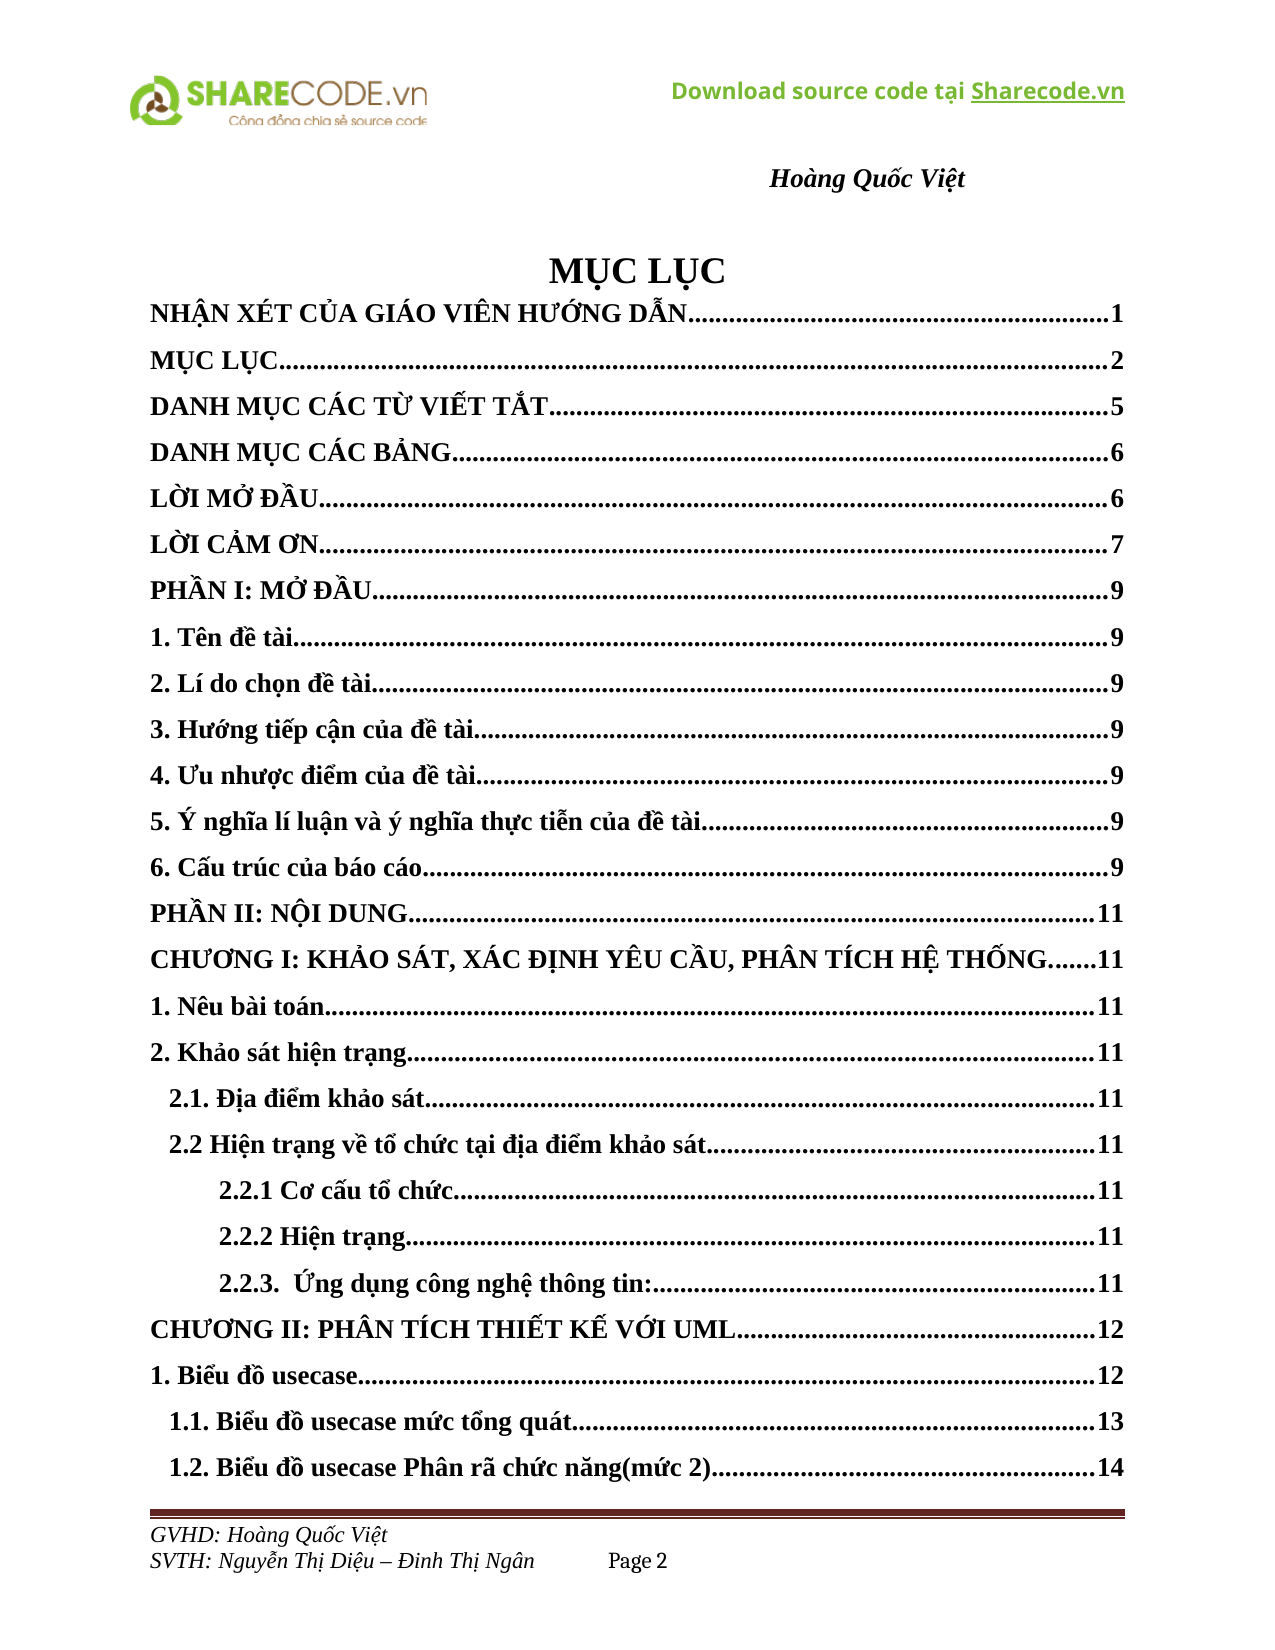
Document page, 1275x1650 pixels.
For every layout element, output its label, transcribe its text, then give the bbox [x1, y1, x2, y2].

text 2.1. Địa điểm khảo sát. 11 [169, 1082, 1125, 1113]
text 2. Lí do chọn đề tài. 9 [150, 667, 1125, 698]
subtitle MỤC LỤC [150, 248, 1125, 291]
text 2. Khảo sát hiện trạng. 11 [150, 1036, 1125, 1067]
text 2.2.2 Hiện trạng. 11 [219, 1221, 1125, 1252]
text 2.2.1 Cơ cấu tổ chức. 11 [219, 1174, 1125, 1206]
text 1.1. Biểu đồ usecase mức tổng quát 13 [169, 1405, 1125, 1436]
text 3. Hướng tiếp cận của đề tài. 9 [150, 713, 1125, 744]
text CHƯƠNG I: KHẢO SÁT, XÁC ĐỊNH YÊU CẦU, PHÂN TÍCH HỆ THỐNG. 11 [150, 944, 1125, 975]
text 6. Cấu trúc của báo cáo. 9 [150, 851, 1125, 882]
text 2.2.3. Ứng dụng công nghệ thông tin: 11 [219, 1267, 1125, 1298]
text 4. Ưu nhược điểm của đề tài. 9 [150, 759, 1125, 790]
text 1. Nêu bài toán 11 [150, 990, 1125, 1021]
text CHƯƠNG II: PHÂN TÍCH THIẾT KẾ VỚI UML 12 [150, 1313, 1125, 1344]
text 2.2 Hiện trạng về tổ chức tại địa điểm khảo sát 11 [169, 1128, 1125, 1159]
text 1. Tên đề tài. 9 [150, 621, 1125, 652]
text DANH MỤC CÁC BẢNG 6 [150, 436, 1125, 467]
text 1.2. Biểu đồ usecase Phân rã chức năng(mức 2) 14 [169, 1451, 1125, 1482]
picture [129, 75, 427, 126]
text NHẬN XÉT CỦA GIÁO VIÊN HƯỚNG DẪN 1 [150, 298, 1125, 329]
text 5. Ý nghĩa lí luận và ý nghĩa thực tiễn của đề tài. 9 [150, 805, 1125, 836]
text DANH MỤC CÁC TỪ VIẾT TẮT 5 [150, 390, 1125, 421]
text Hoàng Quốc Việt [150, 162, 1125, 193]
text PHẦN I: MỞ ĐẦU 9 [150, 574, 1125, 606]
text MỤC LỤC 2 [150, 344, 1125, 375]
text LỜI CẢM ƠN 7 [150, 528, 1125, 559]
text PHẦN II: NỘI DUNG 11 [150, 897, 1125, 929]
text 1. Biểu đồ usecase 12 [150, 1359, 1125, 1390]
text LỜI MỞ ĐẦU 6 [150, 482, 1125, 513]
